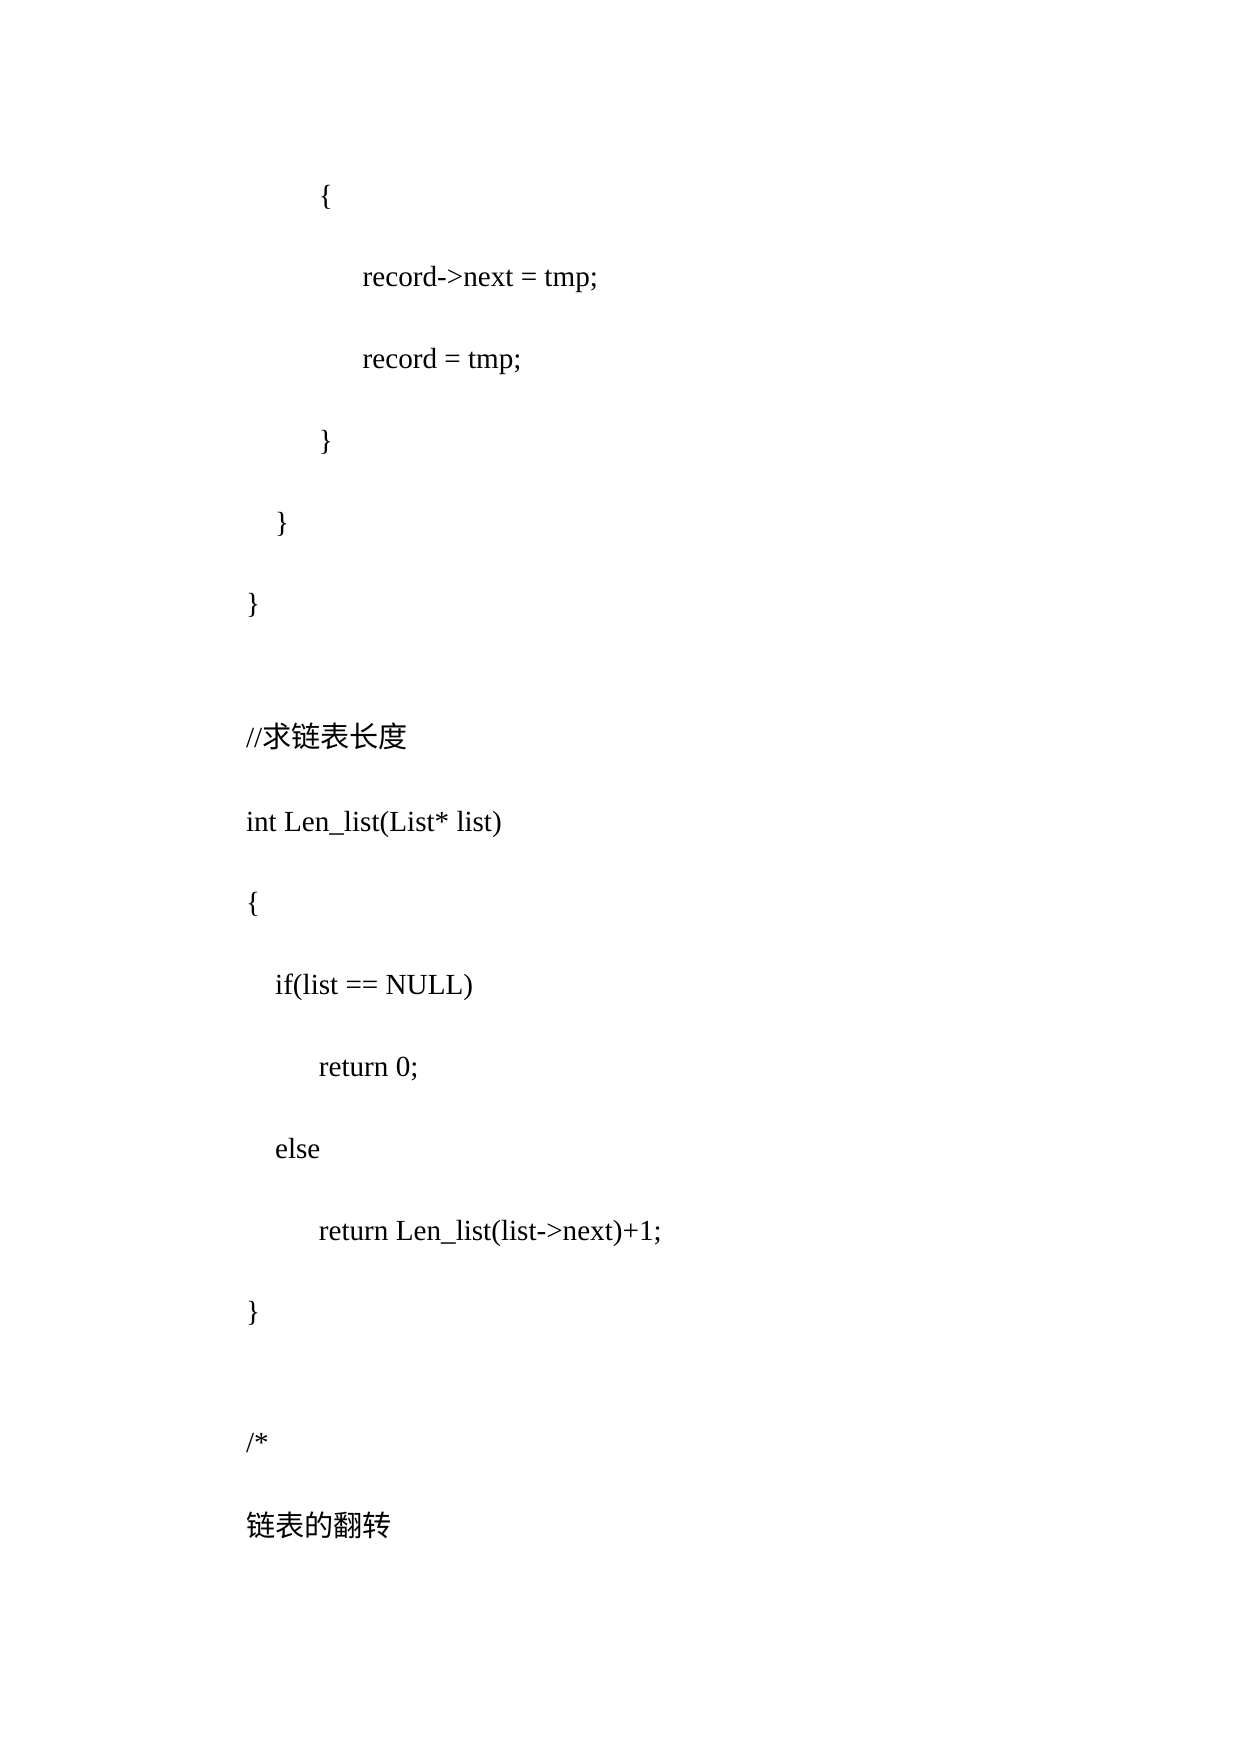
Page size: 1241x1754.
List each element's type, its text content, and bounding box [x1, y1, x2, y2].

text { [246, 870, 1053, 935]
text int Len_list(List* list) [246, 788, 1053, 853]
text return 0; [246, 1033, 1053, 1098]
text else [246, 1115, 1053, 1180]
text record->next = tmp; [246, 244, 1053, 309]
text if(list == NULL) [246, 952, 1053, 1017]
text 链表的翻转 [246, 1491, 1053, 1556]
text } [246, 407, 1053, 472]
text } [246, 1279, 1053, 1344]
text } [246, 489, 1053, 554]
text } [246, 571, 1053, 636]
text /* [246, 1410, 1053, 1475]
text record = tmp; [246, 326, 1053, 391]
text return Len_list(list->next)+1; [246, 1197, 1053, 1262]
text //求链表长度 [246, 702, 1053, 767]
text { [246, 162, 1053, 227]
